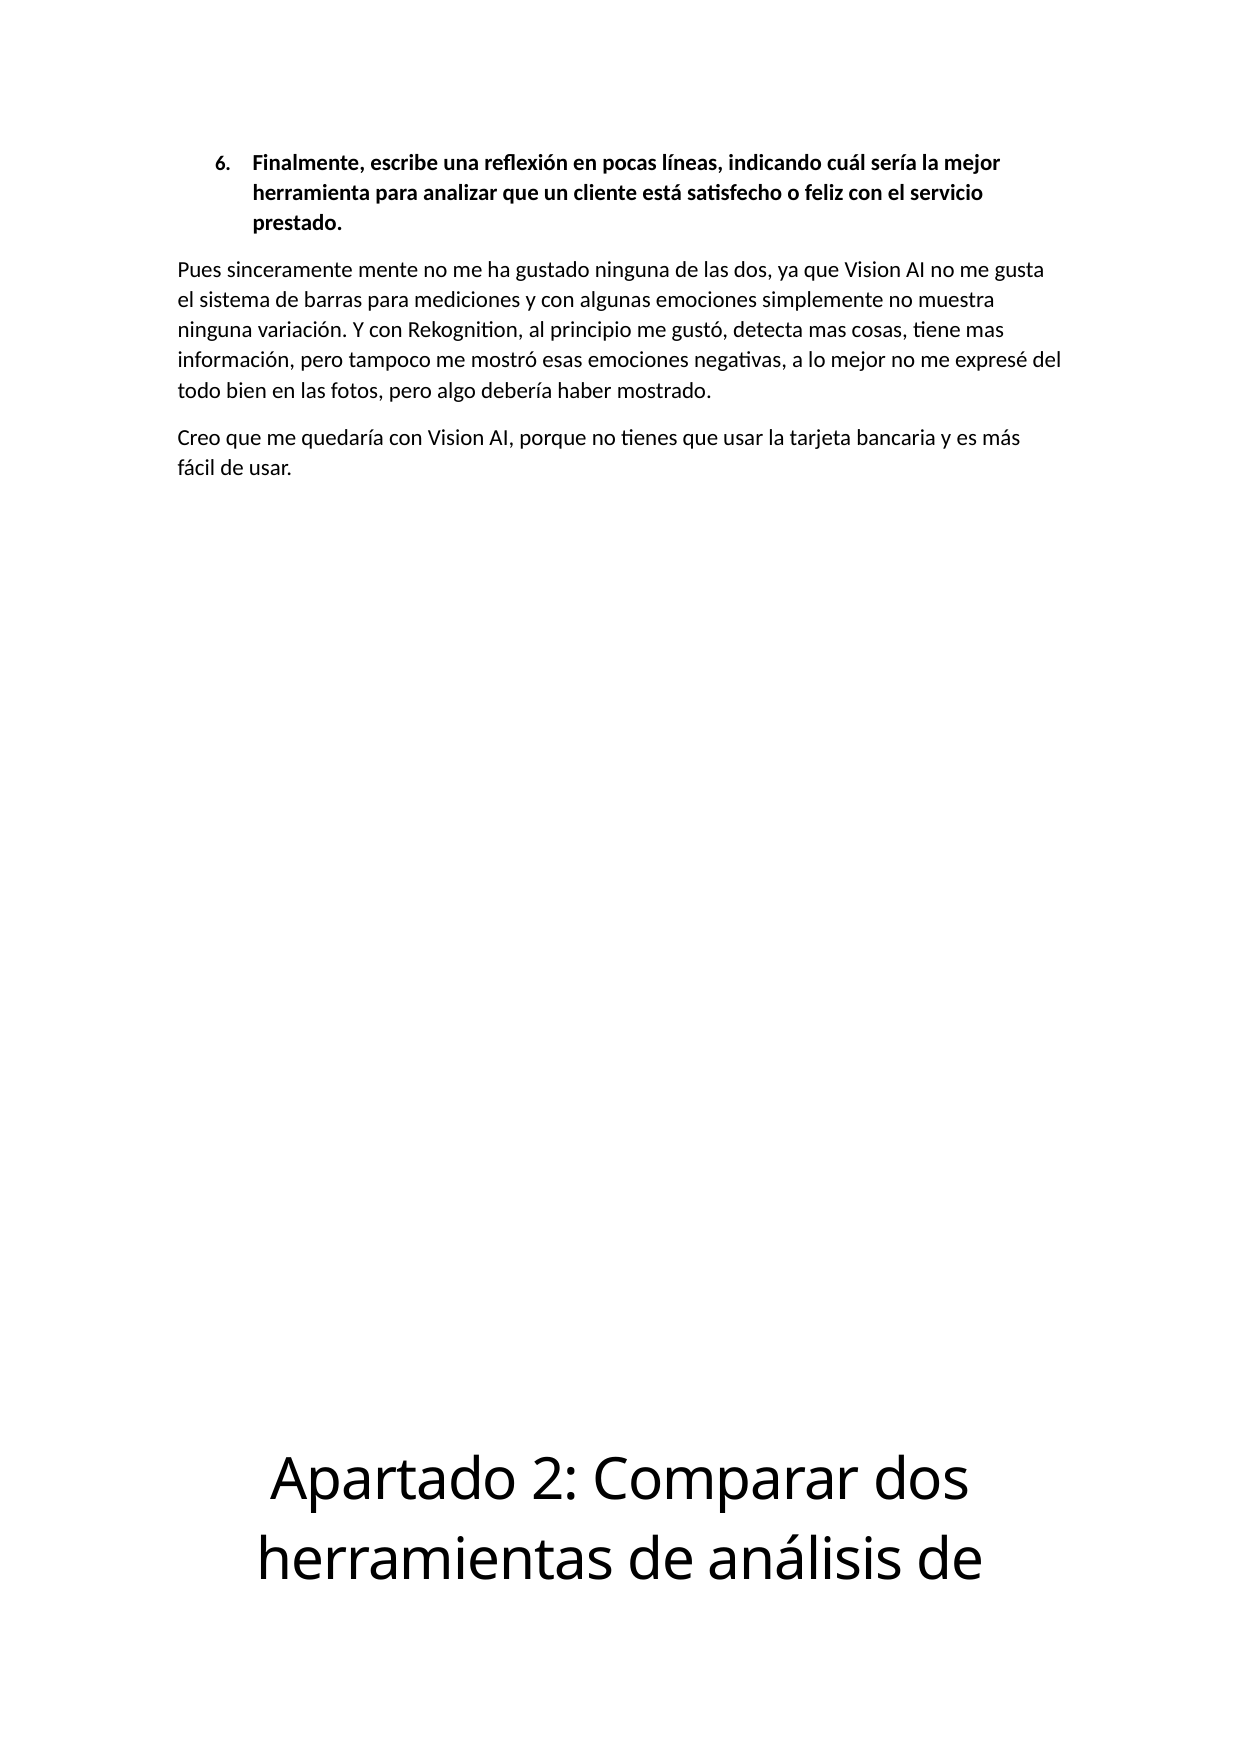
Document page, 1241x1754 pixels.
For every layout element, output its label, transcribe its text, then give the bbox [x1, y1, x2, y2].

list Finalmente, escribe una reflexión en pocas líneas, indicando cuál sería la mejor herramienta para analizar que un cliente está satisfecho o feliz con el servicio prestado. [215, 148, 1063, 236]
text Pues sinceramente mente no me ha gustado ninguna de las dos, ya que Vision AI no me gusta el sistema de barras para mediciones y con algunas emociones simplemente no muestra ninguna variación. Y con Rekognition, al principio me gustó, detecta mas cosas, tiene mas información, pero tampoco me mostró esas emociones negativas, a lo mejor no me expresé del todo bien en las fotos, pero algo debería haber mostrado. [177, 255, 1063, 404]
text Creo que me quedaría con Vision AI, porque no tienes que usar la tarjeta bancaria y es más fácil de usar. [177, 423, 1063, 481]
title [177, 1437, 1063, 1596]
